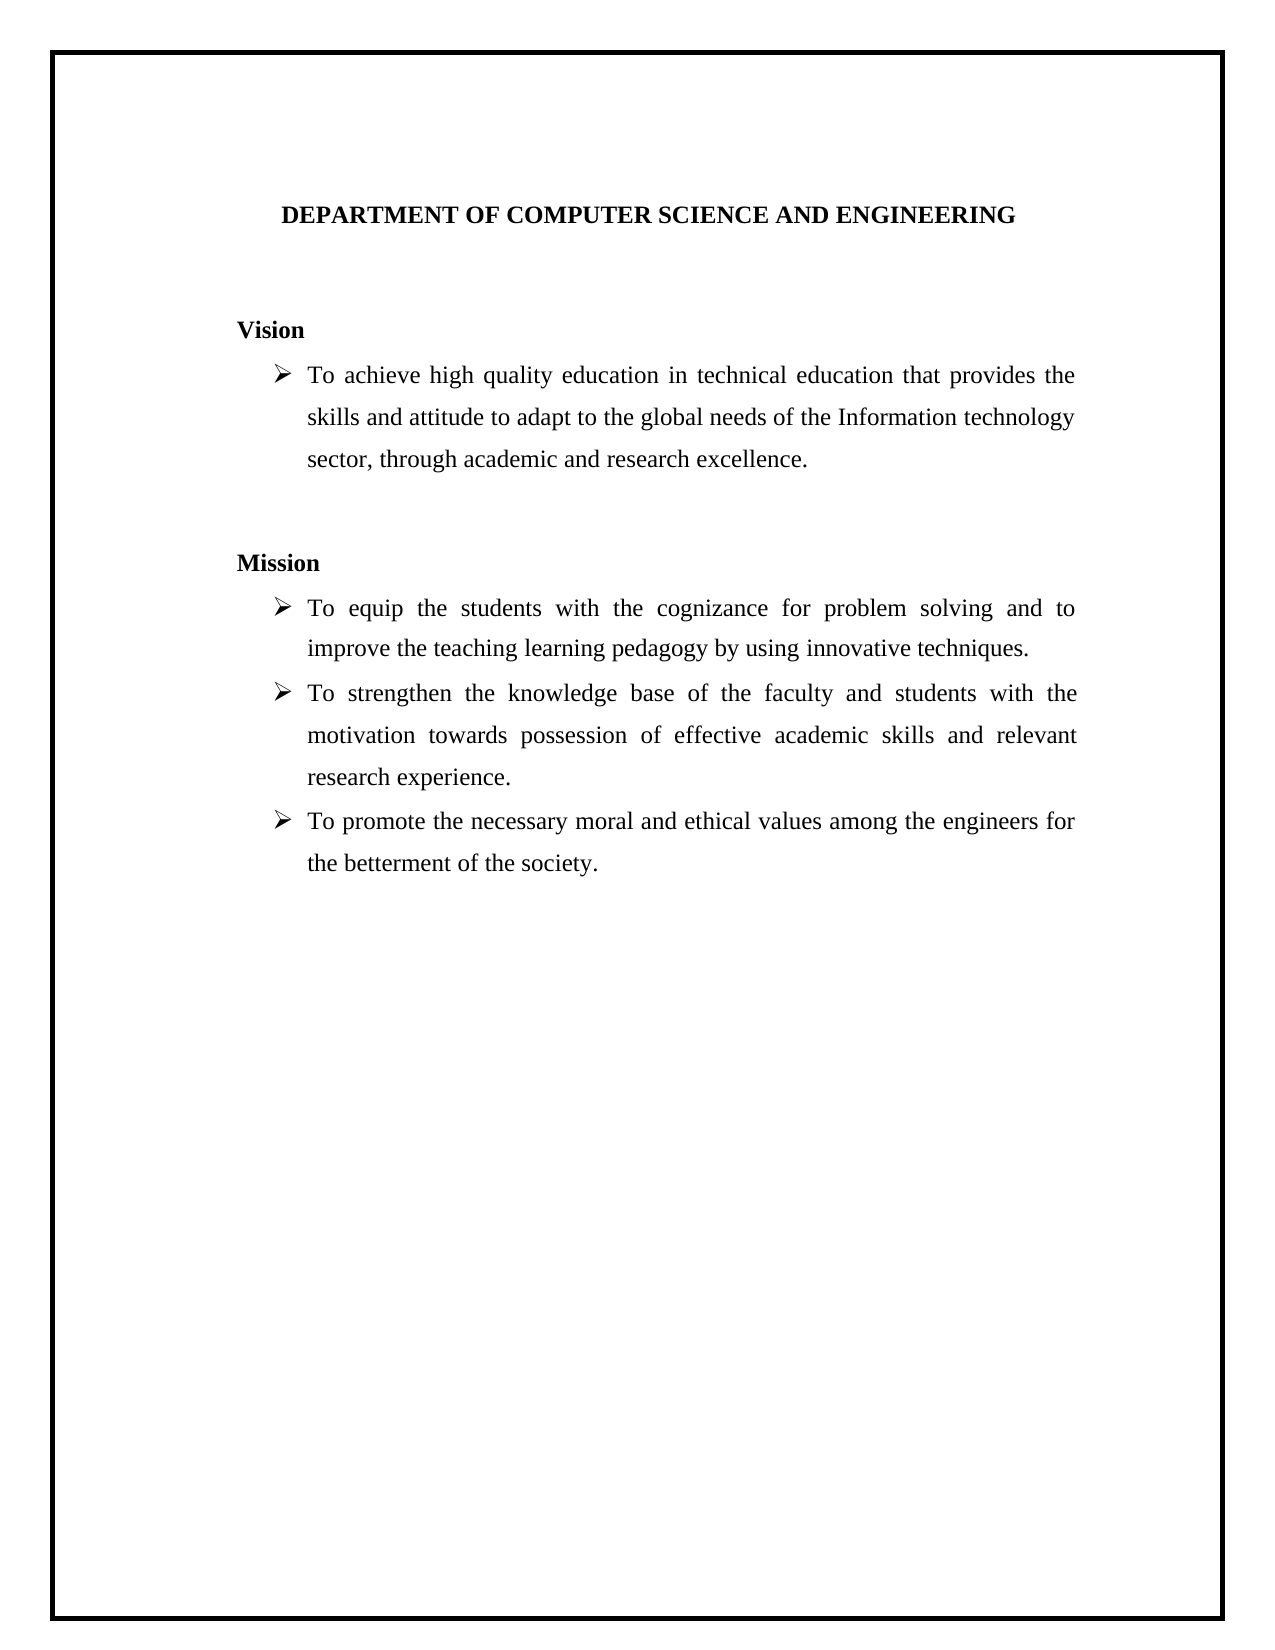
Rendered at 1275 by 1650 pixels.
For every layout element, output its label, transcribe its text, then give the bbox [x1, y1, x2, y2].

list To promote the necessary moral and ethical values among the engineers for the betterment of the society. [272, 806, 1076, 877]
list To equip the students with the cognizance for problem solving and to improve the teaching learning pedagogy by using innovative techniques. [272, 593, 1076, 662]
list To strengthen the knowledge base of the faculty and students with the motivation towards possession of effective academic skills and relevant research experience. [272, 678, 1077, 790]
list To achieve high quality education in technical education that provides the skills and attitude to adapt to the global needs of the Information technology sector, through academic and research excellence. [272, 360, 1077, 473]
subtitle Mission [237, 548, 1204, 576]
text Vision [237, 315, 1204, 344]
subtitle DEPARTMENT OF COMPUTER SCIENCE AND ENGINEERING [276, 200, 1022, 229]
